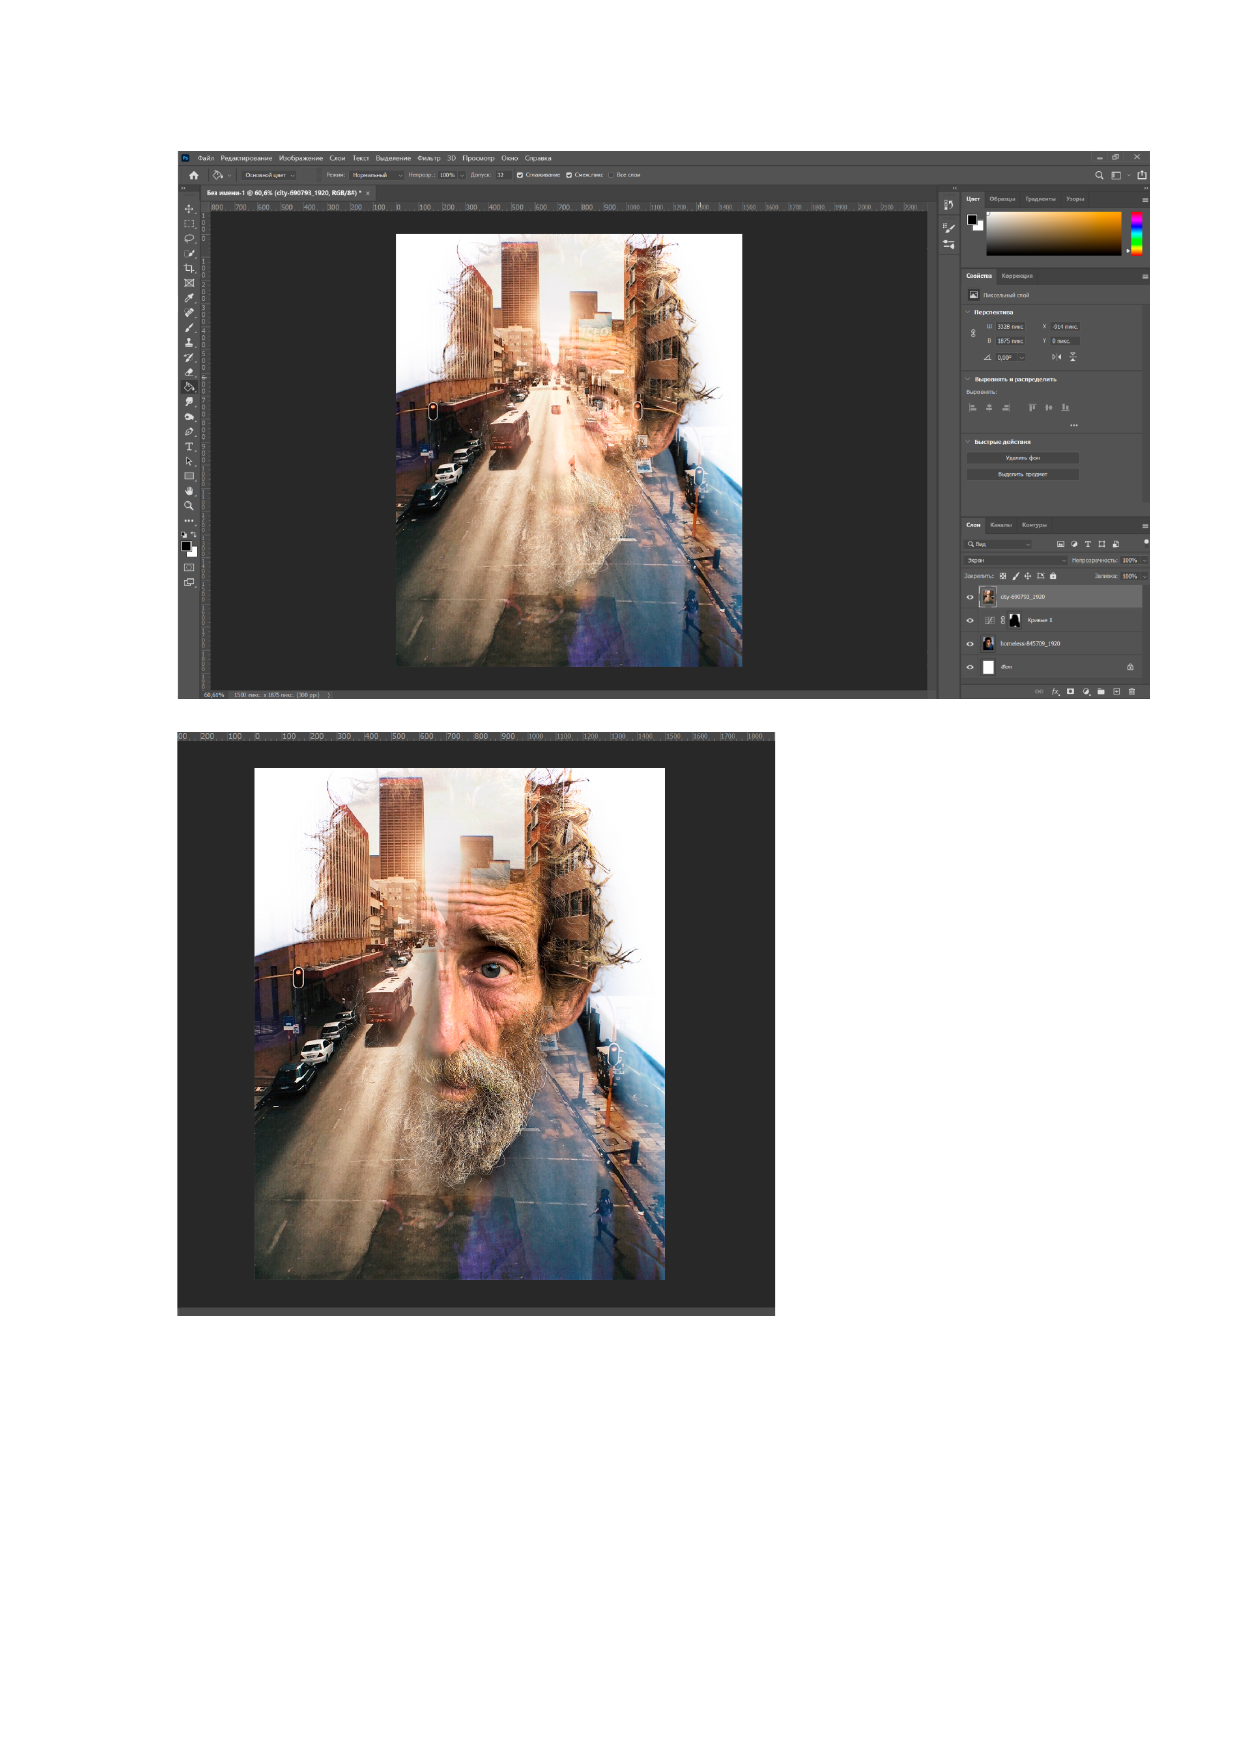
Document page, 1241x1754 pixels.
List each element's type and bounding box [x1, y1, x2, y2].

picture [177, 732, 776, 1316]
picture [177, 151, 1150, 699]
